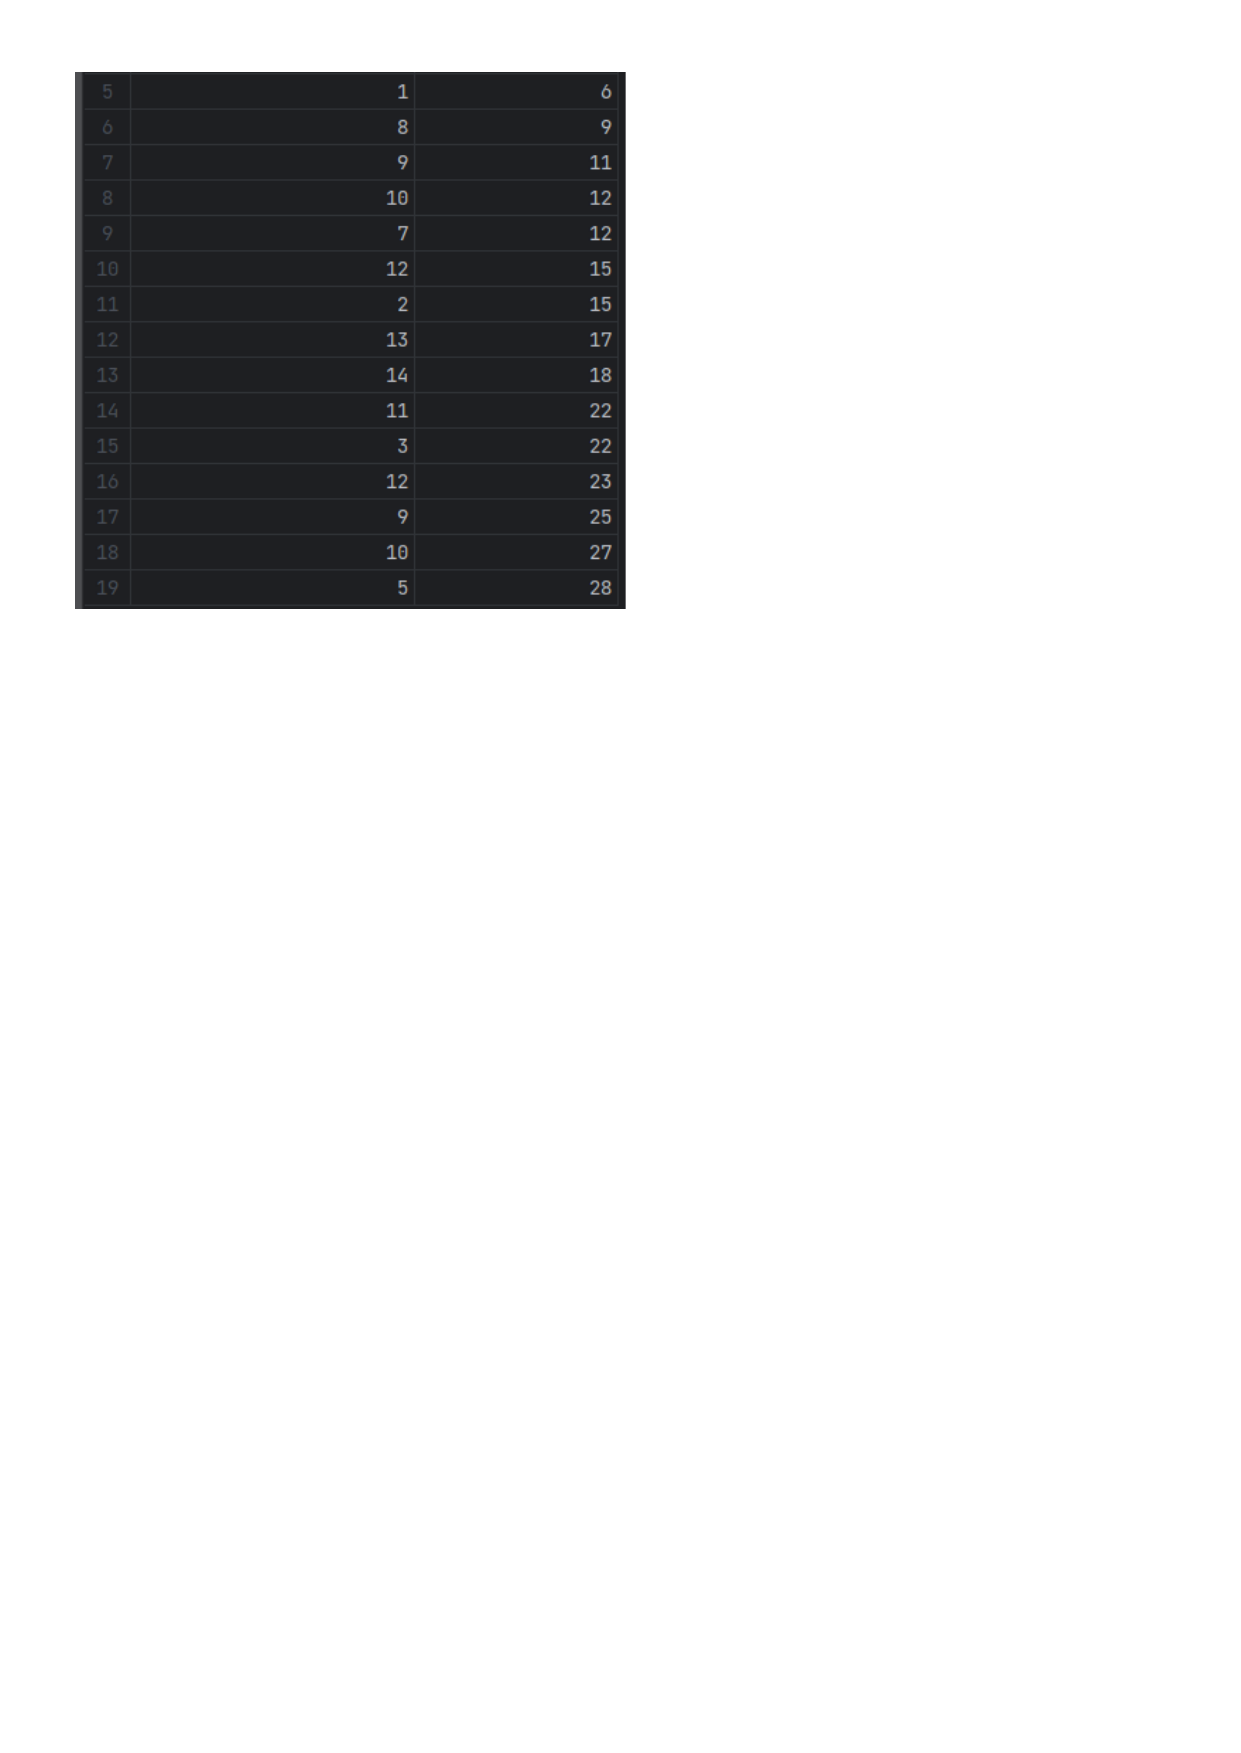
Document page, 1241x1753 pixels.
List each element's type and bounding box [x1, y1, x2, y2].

picture [75, 72, 626, 609]
